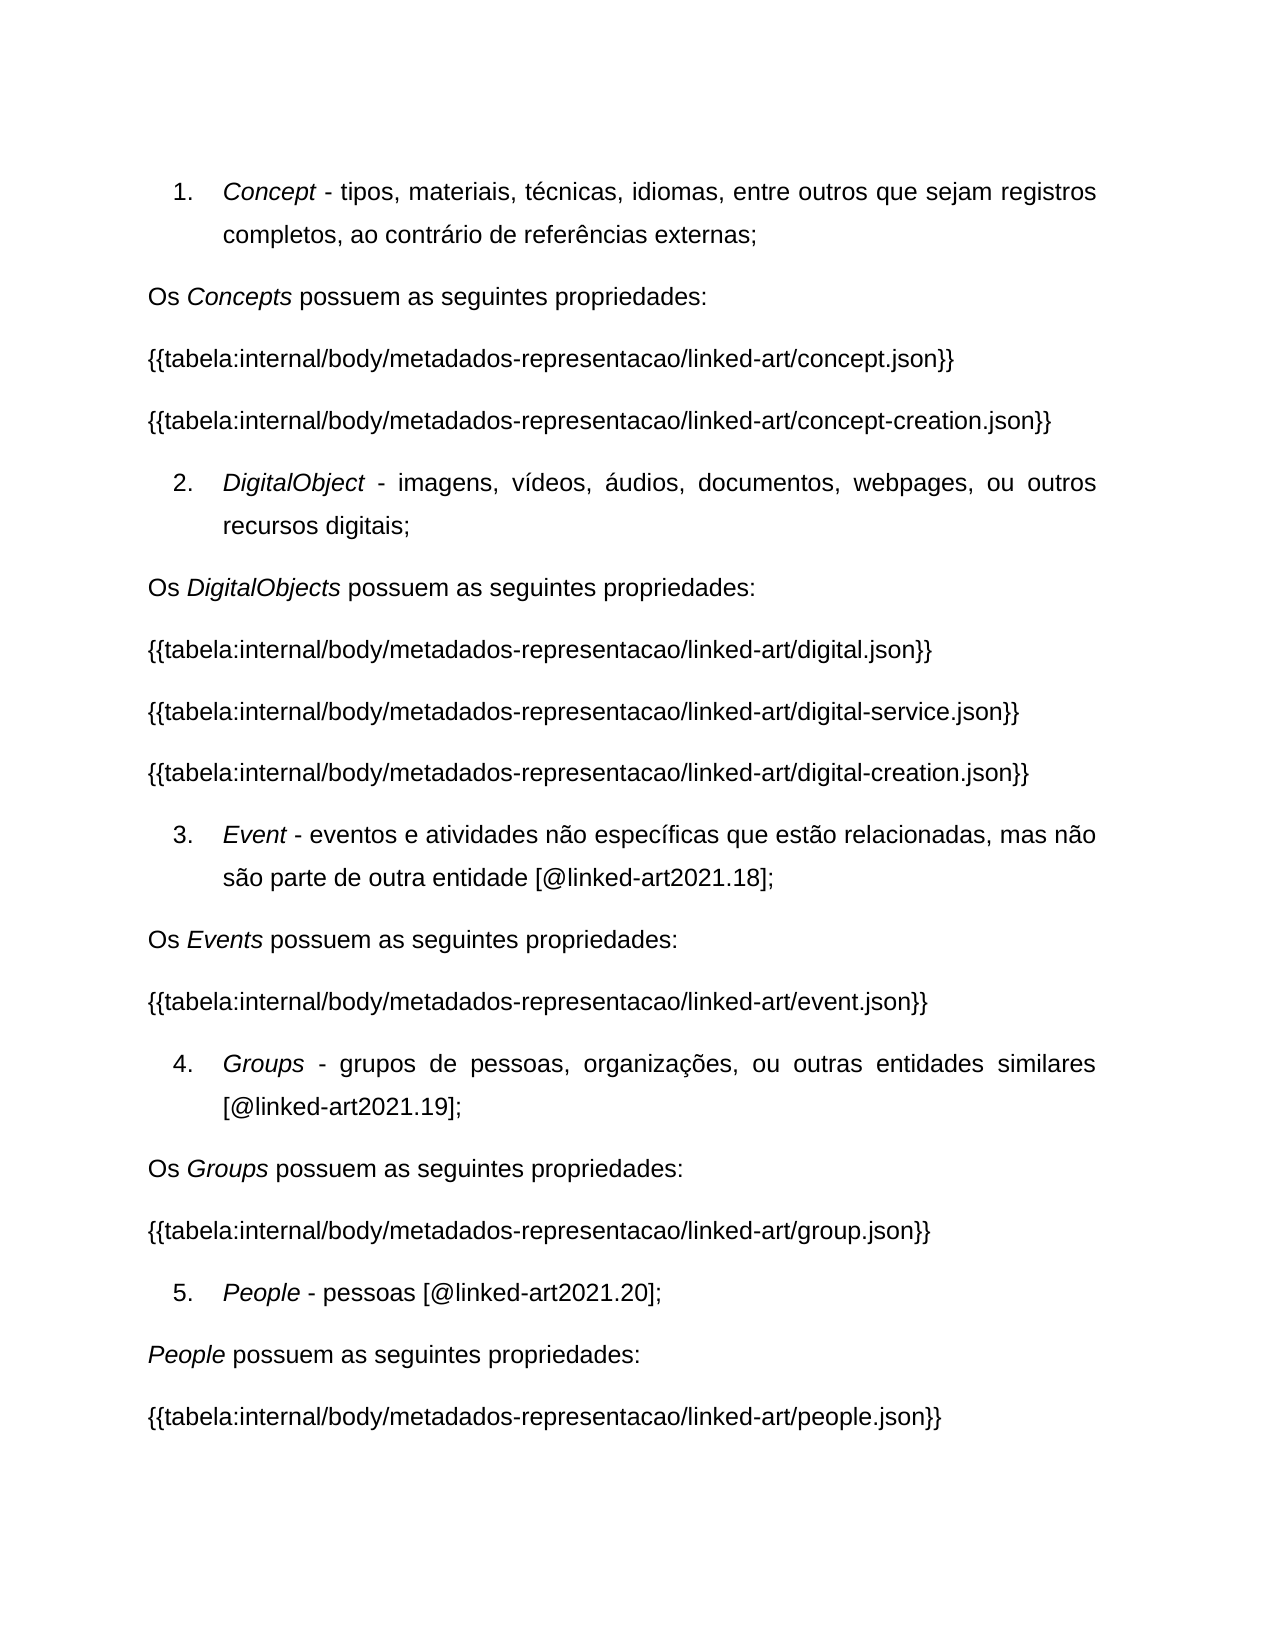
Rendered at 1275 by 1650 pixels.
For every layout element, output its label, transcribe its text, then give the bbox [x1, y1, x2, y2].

text Os DigitalObjects possuem as seguintes propriedades: [148, 573, 1098, 602]
text {{tabela:internal/body/metadados-representacao/linked-art/concept-creation.json}} [148, 406, 1098, 435]
text Os Groups possuem as seguintes propriedades: [148, 1154, 1098, 1183]
list Concept - tipos, materiais, técnicas, idiomas, entre outros que sejam registros completos, ao contrário de referências externas; [173, 177, 1098, 249]
text {{tabela:internal/body/metadados-representacao/linked-art/digital.json}} [148, 635, 1098, 663]
text {{tabela:internal/body/metadados-representacao/linked-art/digital-creation.json}} [148, 758, 1098, 787]
text {{tabela:internal/body/metadados-representacao/linked-art/event.json}} [148, 987, 1098, 1016]
list Event - eventos e atividades não específicas que estão relacionadas, mas não são parte de outra entidade [@linked-art2021.18]; [173, 820, 1098, 892]
text {{tabela:internal/body/metadados-representacao/linked-art/people.json}} [148, 1402, 1098, 1430]
text Os Concepts possuem as seguintes propriedades: [148, 282, 1098, 311]
text People possuem as seguintes propriedades: [148, 1340, 1098, 1368]
text {{tabela:internal/body/metadados-representacao/linked-art/concept.json}} [148, 344, 1098, 373]
list People - pessoas [@linked-art2021.20]; [173, 1278, 1098, 1307]
list Groups - grupos de pessoas, organizações, ou outras entidades similares [@linked-art2021.19]; [173, 1049, 1098, 1121]
text Os Events possuem as seguintes propriedades: [148, 925, 1098, 954]
text {{tabela:internal/body/metadados-representacao/linked-art/digital-service.json}} [148, 697, 1098, 725]
list DigitalObject - imagens, vídeos, áudios, documentos, webpages, ou outros recursos digitais; [173, 468, 1098, 540]
text {{tabela:internal/body/metadados-representacao/linked-art/group.json}} [148, 1216, 1098, 1245]
